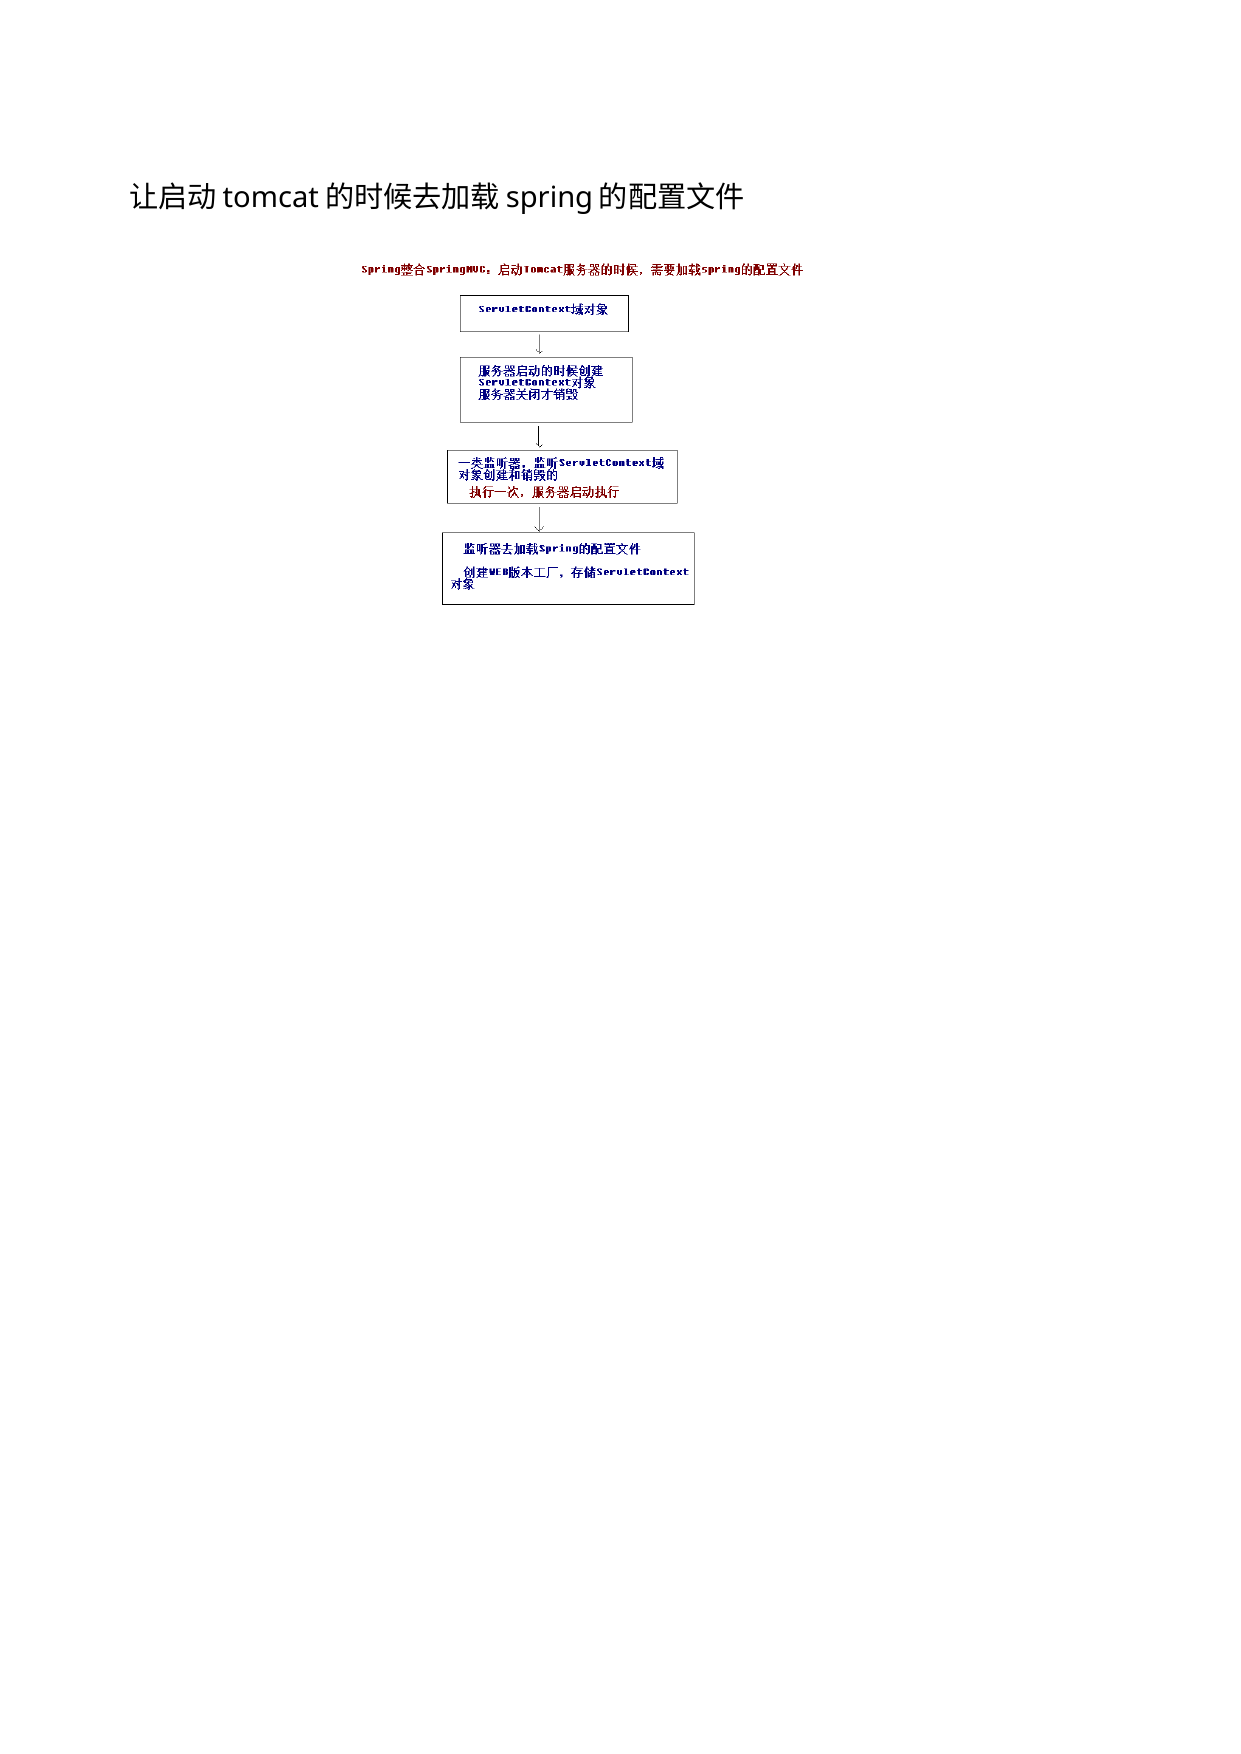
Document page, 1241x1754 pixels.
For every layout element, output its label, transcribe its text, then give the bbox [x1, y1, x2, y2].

picture [129, 230, 1091, 679]
text 让启动tomcat的时候去加载spring的配置文件 [129, 162, 1092, 227]
